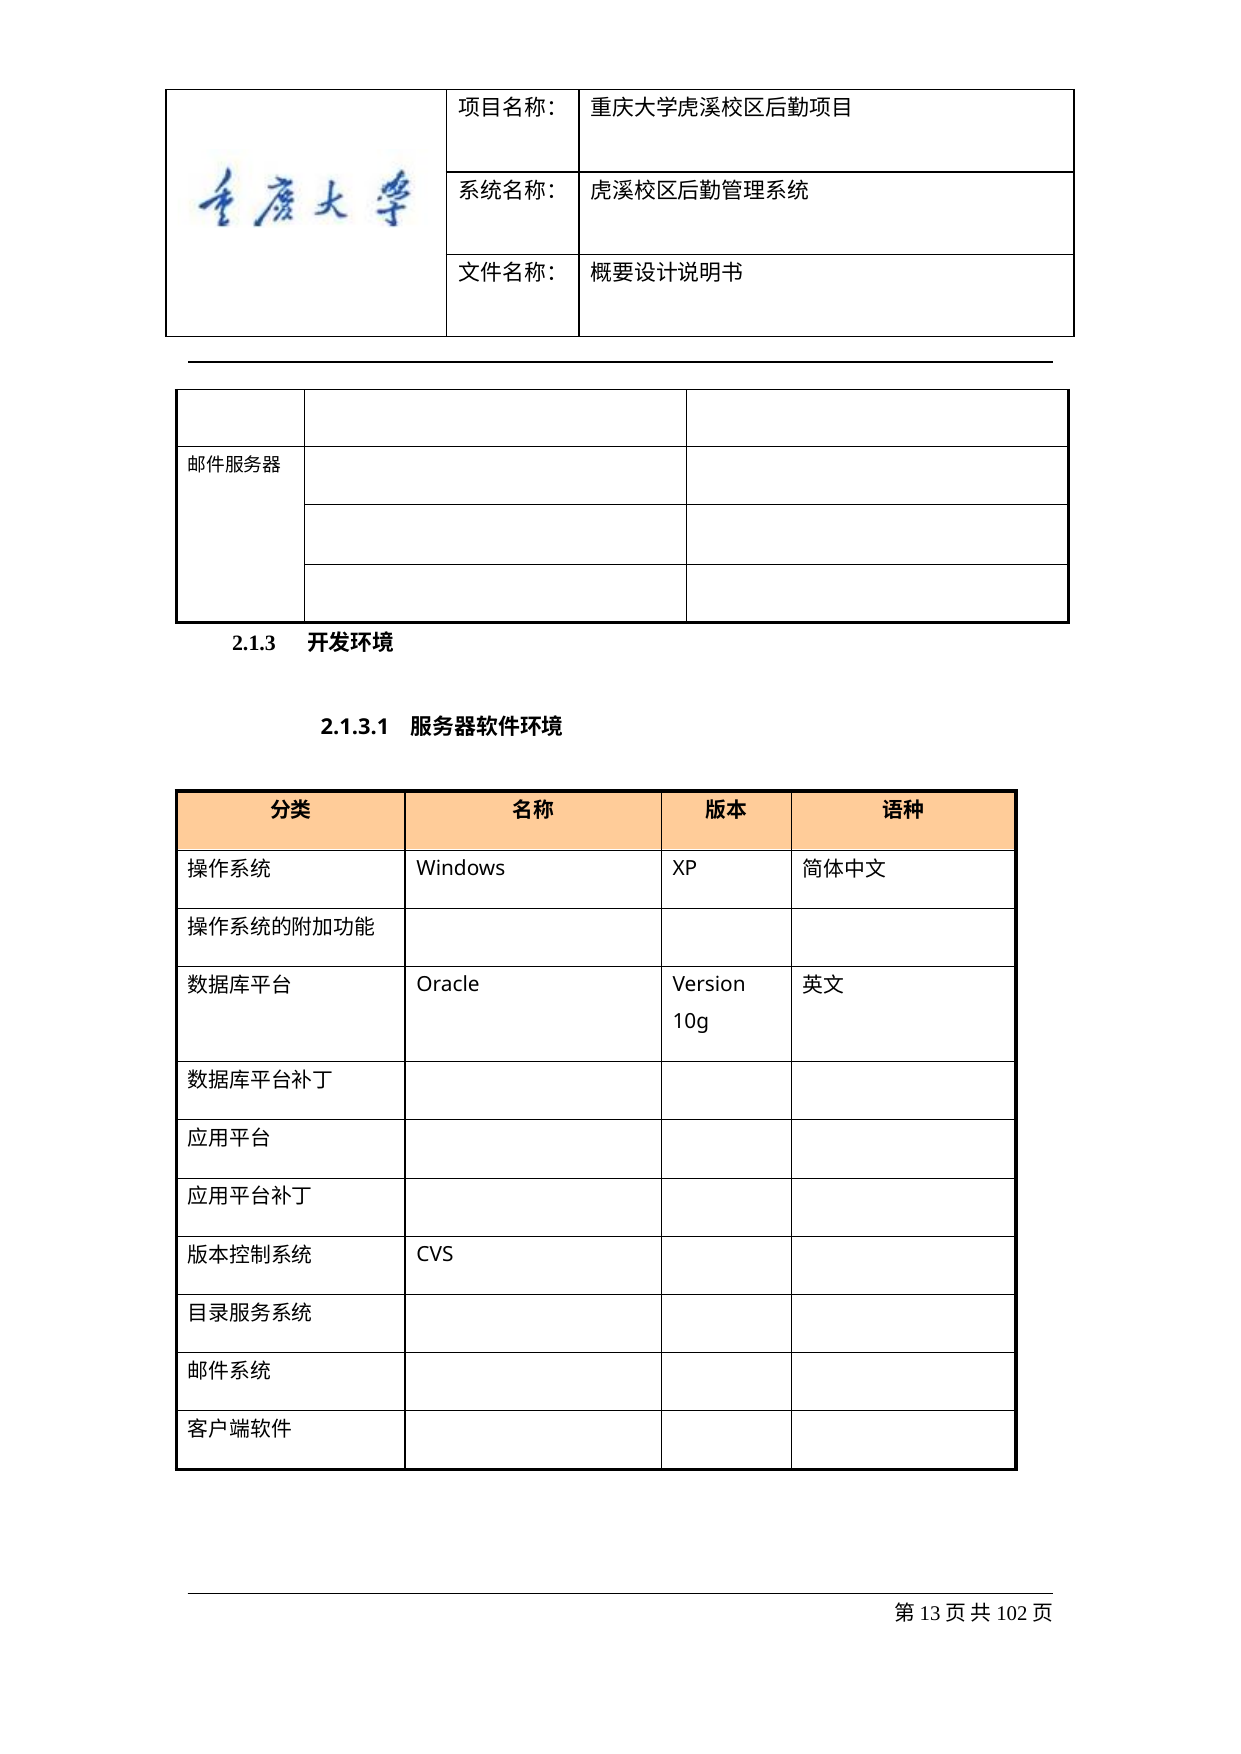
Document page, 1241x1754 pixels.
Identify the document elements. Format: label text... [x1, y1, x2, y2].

table_cell Oracle [406, 967, 661, 1061]
subtitle 开发环境 [232, 624, 1053, 657]
table_cell 简体中文 [792, 851, 1014, 908]
table_cell [305, 390, 686, 446]
picture [177, 149, 442, 228]
table_cell 操作系统 [178, 851, 404, 908]
table_cell [662, 1411, 791, 1468]
table_header 语种 [792, 793, 1014, 849]
table_cell [662, 1353, 791, 1410]
table_cell [662, 1295, 791, 1352]
table_cell [792, 1295, 1014, 1352]
table_cell 操作系统的附加功能 [178, 909, 404, 966]
table_cell [406, 1295, 661, 1352]
table_cell CVS [406, 1237, 661, 1294]
table_cell 应用平台 [178, 1120, 404, 1177]
table_cell 客户端软件 [178, 1411, 404, 1468]
table_cell [792, 1237, 1014, 1294]
table_cell [406, 1353, 661, 1410]
table_header 版本 [662, 793, 791, 849]
table_cell [406, 1120, 661, 1177]
table_cell [792, 1353, 1014, 1410]
table_cell [662, 1120, 791, 1177]
table_cell [687, 390, 1067, 446]
table_cell [406, 909, 661, 966]
table_cell XP [662, 851, 791, 908]
table_cell Windows [406, 851, 661, 908]
table_cell 目录服务系统 [178, 1295, 404, 1352]
table_cell [687, 447, 1067, 504]
table_cell 邮件服务器 [178, 447, 304, 621]
table_cell [792, 1179, 1014, 1236]
table_cell [662, 1062, 791, 1119]
table_cell Version 10g [662, 967, 791, 1061]
table_cell [662, 1237, 791, 1294]
table_cell [792, 909, 1014, 966]
table_cell [662, 1179, 791, 1236]
table_cell [662, 909, 791, 966]
table_cell 数据库平台补丁 [178, 1062, 404, 1119]
table_cell [305, 447, 686, 504]
table_cell [792, 1120, 1014, 1177]
table_cell [305, 505, 686, 563]
subtitle 服务器软件环境 [320, 709, 1053, 741]
table_cell 英文 [792, 967, 1014, 1061]
table_cell [792, 1411, 1014, 1468]
table_header 名称 [406, 793, 661, 849]
table_cell 邮件系统 [178, 1353, 404, 1410]
table_cell 数据库平台 [178, 967, 404, 1061]
table_cell [406, 1179, 661, 1236]
table_cell 应用平台补丁 [178, 1179, 404, 1236]
table_header 分类 [178, 793, 404, 849]
table_cell [687, 505, 1067, 563]
table_cell [406, 1062, 661, 1119]
table_cell [792, 1062, 1014, 1119]
table_cell 版本控制系统 [178, 1237, 404, 1294]
table_cell [687, 565, 1067, 621]
table_cell [305, 565, 686, 621]
table_cell [406, 1411, 661, 1468]
